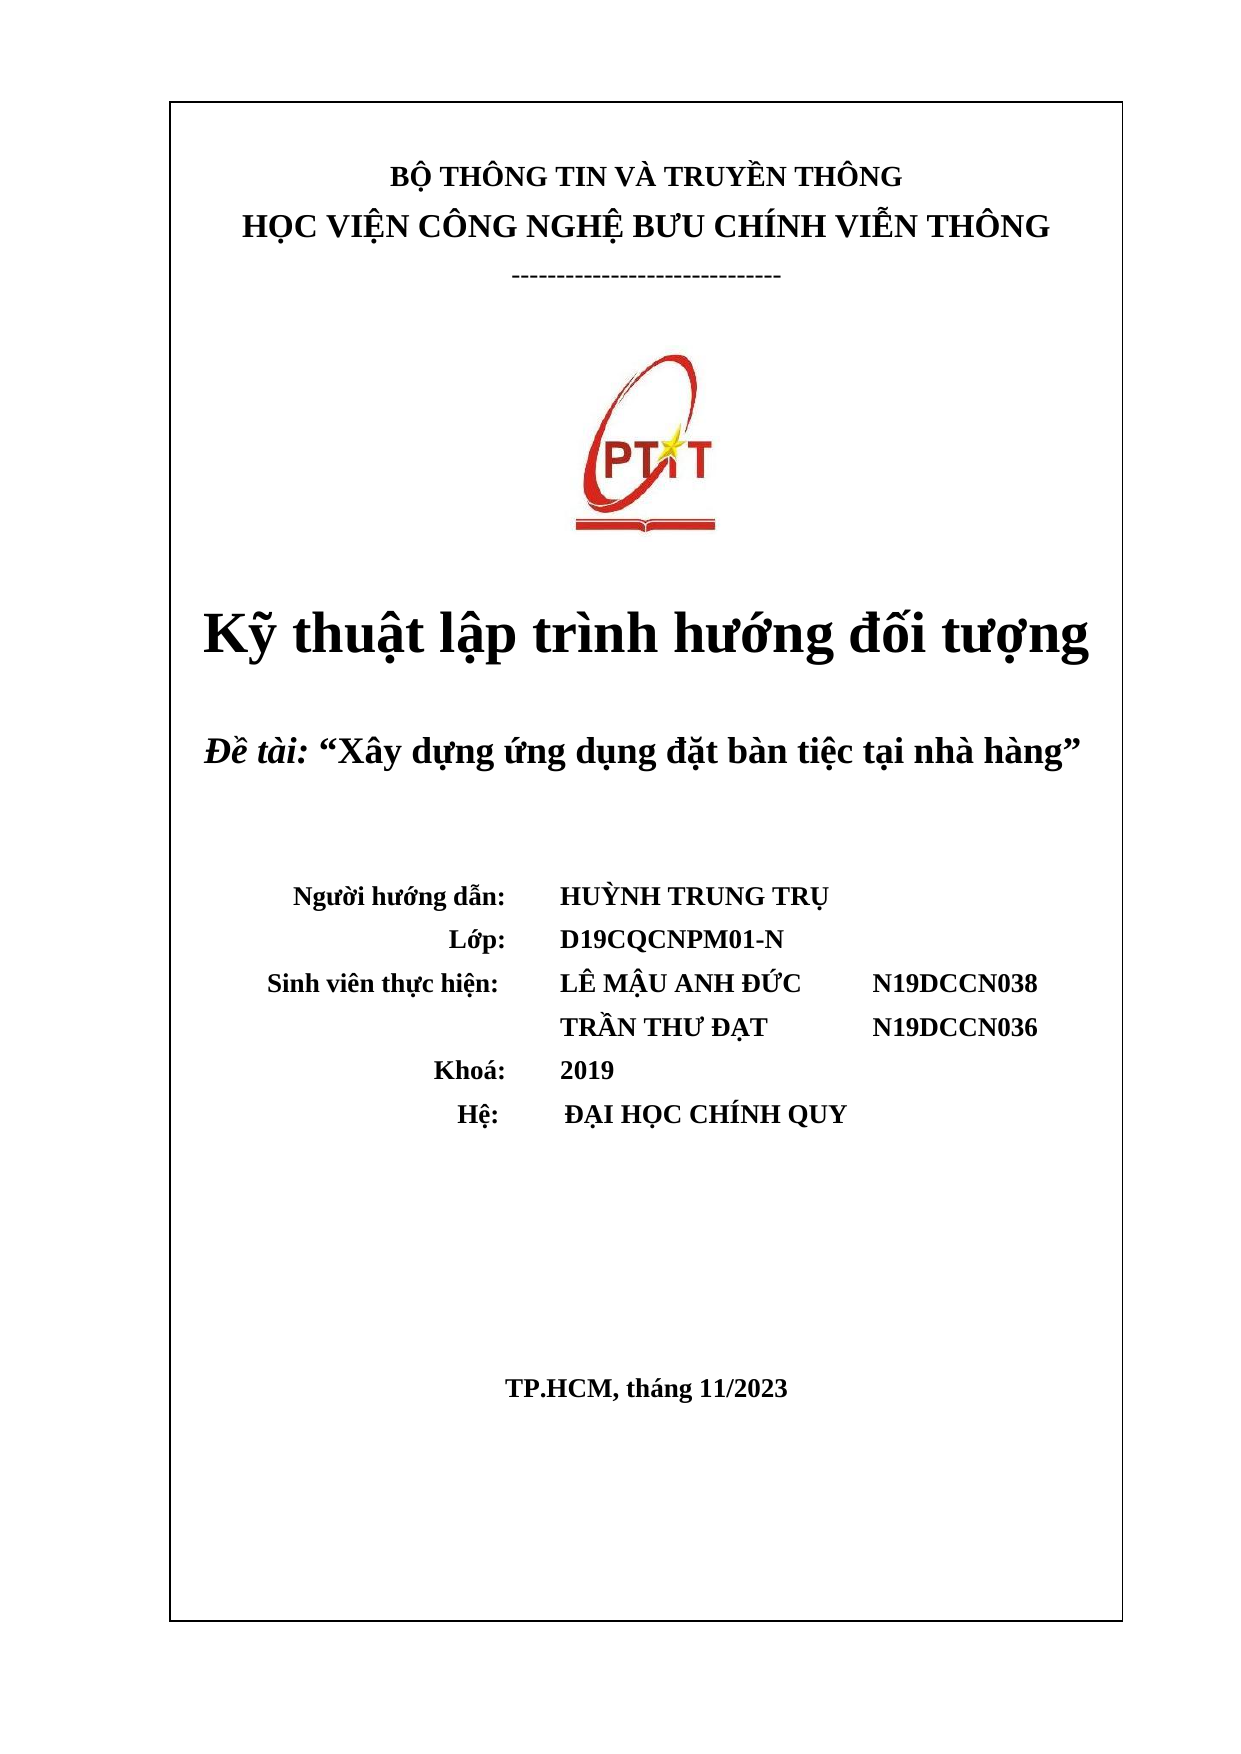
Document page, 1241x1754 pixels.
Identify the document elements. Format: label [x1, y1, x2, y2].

picture [548, 345, 745, 542]
